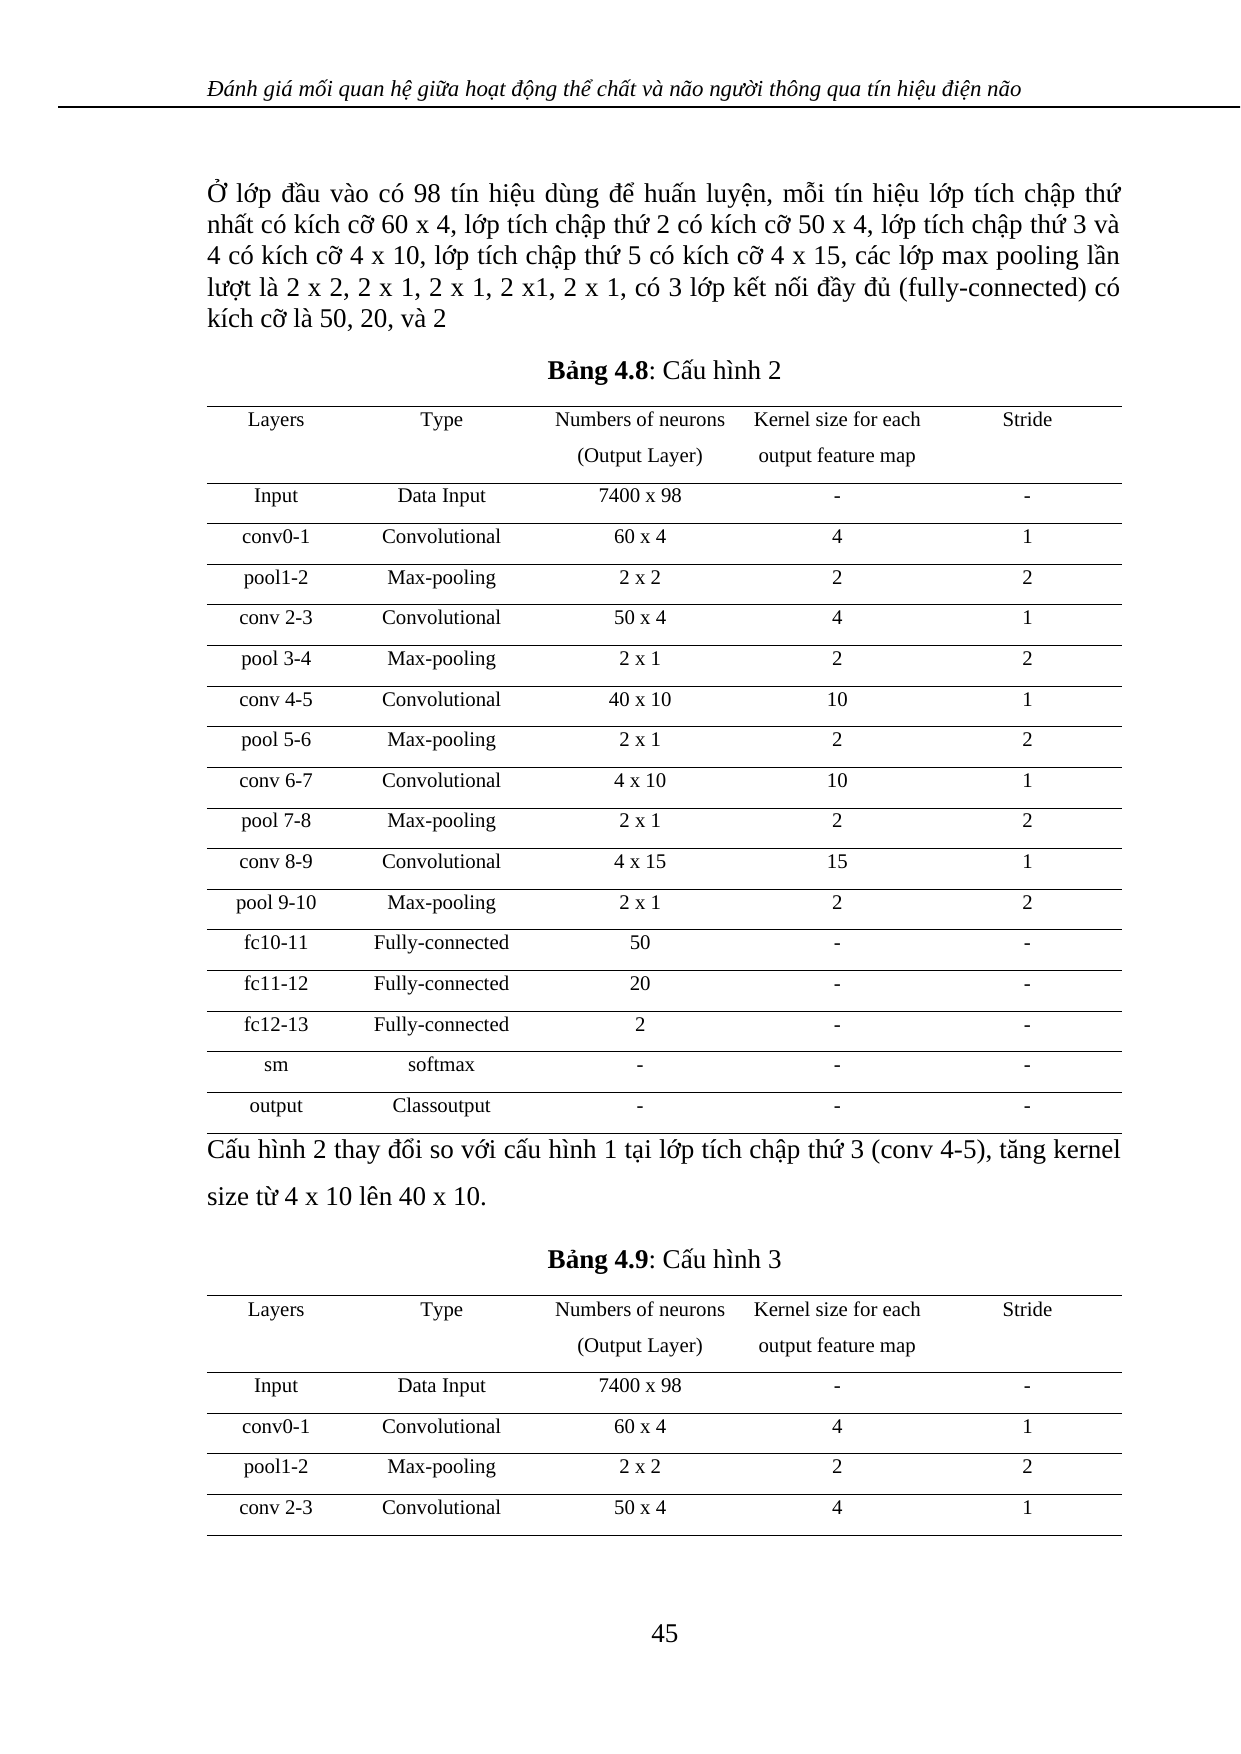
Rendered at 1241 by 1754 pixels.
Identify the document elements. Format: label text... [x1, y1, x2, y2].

table_cell Convolutional [345, 849, 538, 889]
table_cell 4 [742, 524, 932, 564]
table_cell pool 9-10 [207, 890, 345, 929]
table_cell 2 x 2 [538, 565, 742, 604]
table_cell 4 [742, 1414, 932, 1453]
table_cell Convolutional [345, 768, 538, 807]
table_cell 1 [932, 1495, 1122, 1534]
table_header Kernel size for each output feature map [742, 1296, 932, 1372]
table_cell - [932, 1093, 1122, 1132]
table_header Type [345, 407, 538, 482]
table_cell - [932, 1012, 1122, 1051]
table_cell - [932, 484, 1122, 523]
table_cell 2 [932, 809, 1122, 848]
table_cell 10 [742, 768, 932, 807]
table_cell 40 x 10 [538, 687, 742, 726]
table_header Stride [932, 1296, 1122, 1372]
table_cell - [742, 930, 932, 970]
table_cell output [207, 1093, 345, 1132]
table_cell - [932, 1373, 1122, 1413]
table_cell Convolutional [345, 1414, 538, 1453]
table_cell softmax [345, 1052, 538, 1092]
table_cell Fully-connected [345, 971, 538, 1011]
table_cell - [742, 971, 932, 1011]
table_cell 2 x 1 [538, 727, 742, 767]
table_cell 2 [932, 646, 1122, 686]
table_cell Convolutional [345, 605, 538, 645]
table_cell Classoutput [345, 1093, 538, 1132]
table_cell - [538, 1052, 742, 1092]
table_cell Convolutional [345, 687, 538, 726]
table_cell 15 [742, 849, 932, 889]
table_cell 1 [932, 768, 1122, 807]
table_cell 60 x 4 [538, 1414, 742, 1453]
table_cell sm [207, 1052, 345, 1092]
table_cell - [742, 1052, 932, 1092]
table_cell Input [207, 484, 345, 523]
text Cấu hình 2 thay đổi so với cấu hình 1 tại lớp tích chập thứ 3 (conv 4-5), tăng kernel size từ 4 x 10 lên 40 x 10. [207, 1134, 1122, 1211]
table_cell conv 2-3 [207, 1495, 345, 1534]
table_cell 2 x 2 [538, 1454, 742, 1494]
table_cell 50 x 4 [538, 1495, 742, 1534]
table_cell Max-pooling [345, 890, 538, 929]
table_cell Input [207, 1373, 345, 1413]
text Ở lớp đầu vào có 98 tín hiệu dùng để huấn luyện, mỗi tín hiệu lớp tích chập thứ nhất có kích cỡ 60 x 4, lớp tích chập thứ 2 có kích cỡ 50 x 4, lớp tích chập thứ 3 và 4 có kích cỡ 4 x 10, lớp tích chập thứ 5 có kích cỡ 4 x 15, các lớp max pooling lần lượt là 2 x 2, 2 x 1, 2 x 1, 2 x1, 2 x 1, có 3 lớp kết nối đầy đủ (fully-connected) có kích cỡ là 50, 20, và 2 [207, 177, 1122, 333]
table_cell conv 6-7 [207, 768, 345, 807]
table_cell 2 [538, 1012, 742, 1051]
table_cell Max-pooling [345, 1454, 538, 1494]
table_cell Data Input [345, 1373, 538, 1413]
table_cell conv0-1 [207, 1414, 345, 1453]
table_cell 2 [742, 890, 932, 929]
table_cell 2 [742, 809, 932, 848]
table_cell pool1-2 [207, 1454, 345, 1494]
table_cell 2 [742, 565, 932, 604]
table_cell 1 [932, 849, 1122, 889]
table_cell 4 x 10 [538, 768, 742, 807]
table_cell conv 2-3 [207, 605, 345, 645]
table_cell Max-pooling [345, 809, 538, 848]
table_cell 4 [742, 605, 932, 645]
table_cell 2 [932, 890, 1122, 929]
table_cell 2 x 1 [538, 646, 742, 686]
table_cell 2 [742, 1454, 932, 1494]
table_cell 2 x 1 [538, 890, 742, 929]
table_cell Data Input [345, 484, 538, 523]
table_cell Max-pooling [345, 565, 538, 604]
table_cell 1 [932, 687, 1122, 726]
table_cell 4 x 15 [538, 849, 742, 889]
table_cell fc12-13 [207, 1012, 345, 1051]
table_cell 10 [742, 687, 932, 726]
table_header Numbers of neurons (Output Layer) [538, 407, 742, 482]
table_cell - [932, 930, 1122, 970]
table_cell pool 3-4 [207, 646, 345, 686]
table_cell conv0-1 [207, 524, 345, 564]
table_cell 2 [932, 1454, 1122, 1494]
table_cell pool 7-8 [207, 809, 345, 848]
table_cell 2 x 1 [538, 809, 742, 848]
table_cell fc10-11 [207, 930, 345, 970]
table_cell conv 4-5 [207, 687, 345, 726]
table_cell Max-pooling [345, 727, 538, 767]
table_cell Max-pooling [345, 646, 538, 686]
table_cell Fully-connected [345, 930, 538, 970]
table_cell 1 [932, 605, 1122, 645]
table_cell pool1-2 [207, 565, 345, 604]
table_cell - [538, 1093, 742, 1132]
table_cell 2 [932, 565, 1122, 604]
table_cell - [932, 971, 1122, 1011]
table_cell 2 [932, 727, 1122, 767]
table_cell 50 x 4 [538, 605, 742, 645]
table_cell pool 5-6 [207, 727, 345, 767]
table_cell 60 x 4 [538, 524, 742, 564]
table_cell - [742, 1373, 932, 1413]
table_cell 4 [742, 1495, 932, 1534]
table_cell 50 [538, 930, 742, 970]
table_cell 20 [538, 971, 742, 1011]
table_cell - [932, 1052, 1122, 1092]
table_cell - [742, 484, 932, 523]
table_header Kernel size for each output feature map [742, 407, 932, 482]
table_cell 2 [742, 727, 932, 767]
table_cell 2 [742, 646, 932, 686]
table_cell 7400 x 98 [538, 484, 742, 523]
table_cell fc11-12 [207, 971, 345, 1011]
table_cell Convolutional [345, 524, 538, 564]
table_cell Convolutional [345, 1495, 538, 1534]
table_cell Fully-connected [345, 1012, 538, 1051]
table_header Numbers of neurons (Output Layer) [538, 1296, 742, 1372]
table_header Layers [207, 1296, 345, 1372]
table_cell 7400 x 98 [538, 1373, 742, 1413]
table_header Stride [932, 407, 1122, 482]
table_header Layers [207, 407, 345, 482]
table_header Type [345, 1296, 538, 1372]
table_cell - [742, 1012, 932, 1051]
table_cell 1 [932, 1414, 1122, 1453]
table_cell conv 8-9 [207, 849, 345, 889]
table_cell - [742, 1093, 932, 1132]
table_cell 1 [932, 524, 1122, 564]
